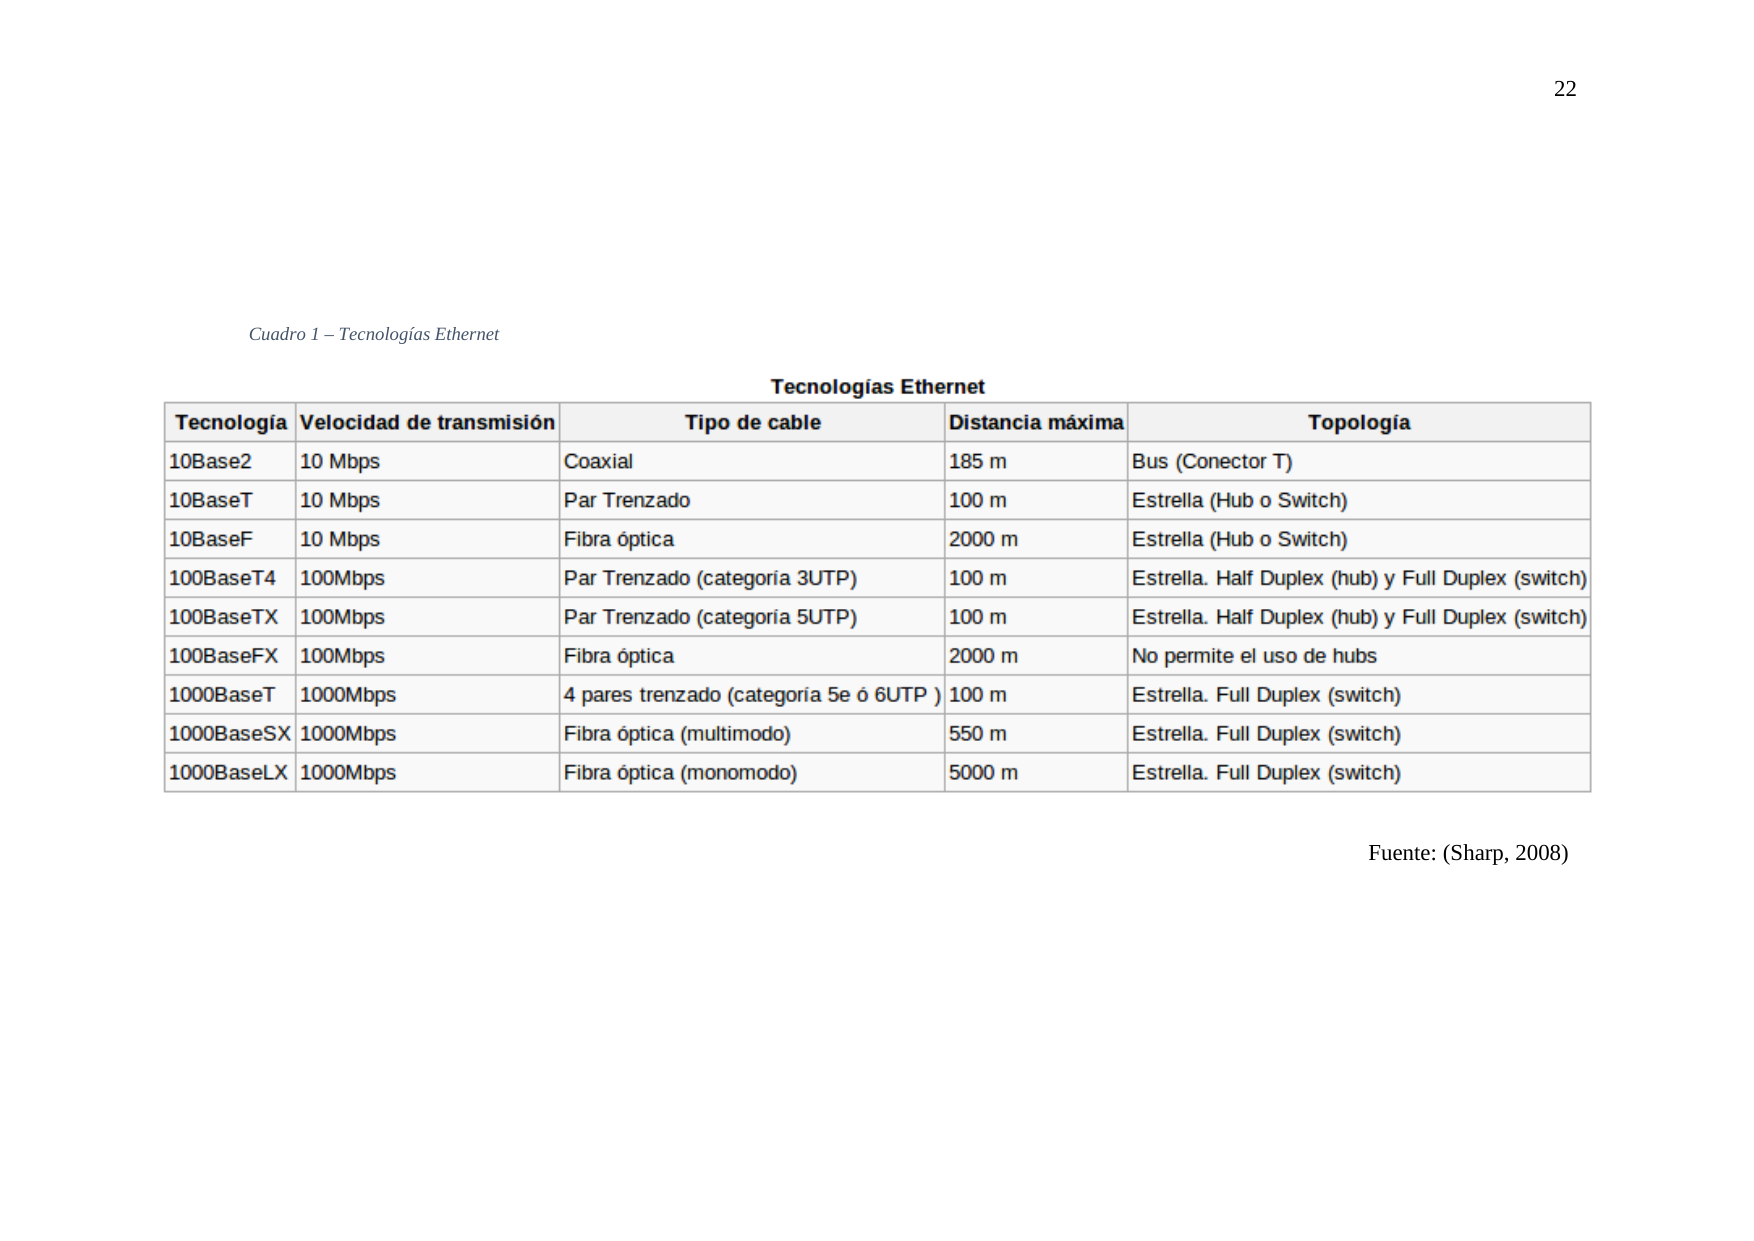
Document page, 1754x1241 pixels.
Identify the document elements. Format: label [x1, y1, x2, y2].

picture [148, 360, 1608, 809]
